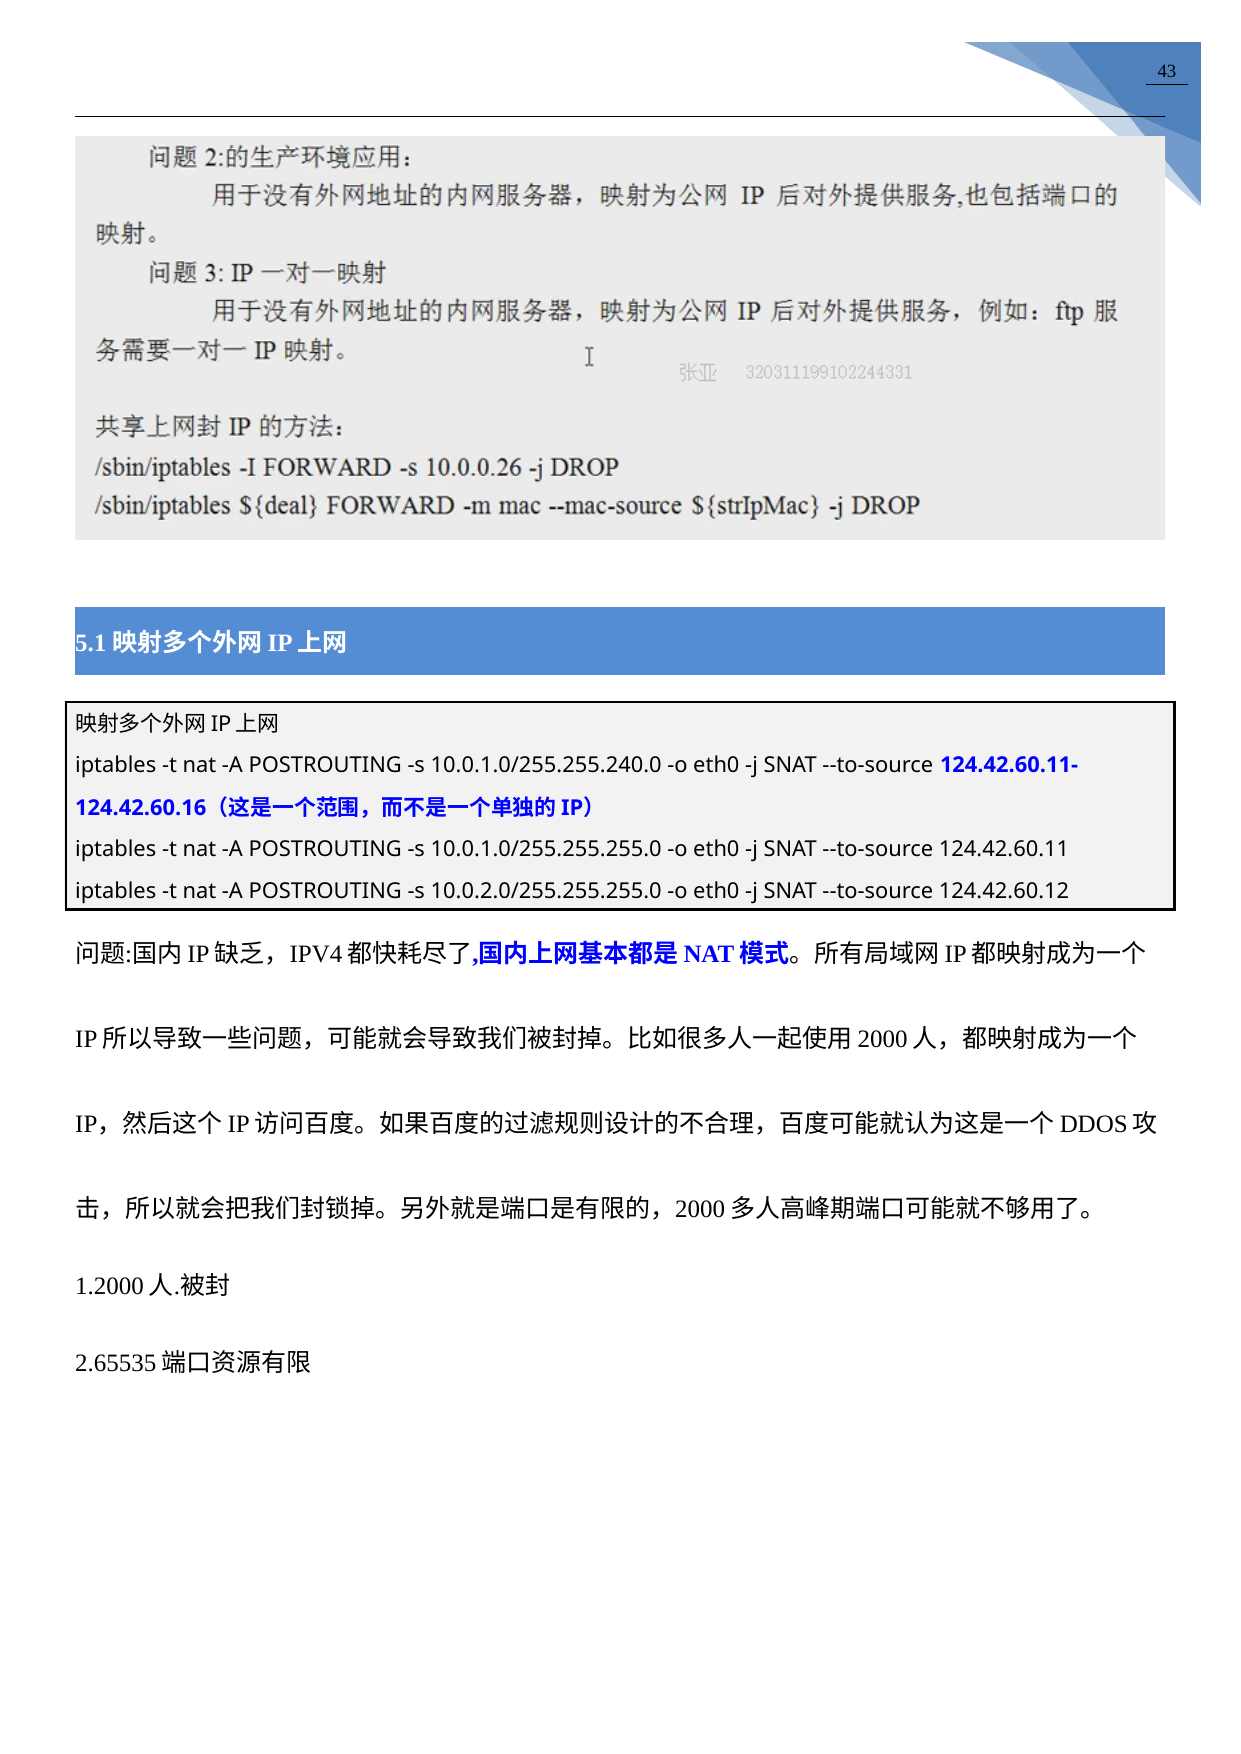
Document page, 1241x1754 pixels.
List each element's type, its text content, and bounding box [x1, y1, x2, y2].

text 1.2000人.被封 [75, 1250, 1165, 1318]
text 问题:国内IP缺乏，IPV4都快耗尽了,国内上网基本都是NAT模式。所有局域网IP都映射成为一个IP所以导致一些问题，可能就会导致我们被封掉。比如很多人一起使用2000人，都映射成为一个IP，然后这个IP访问百度。如果百度的过滤规则设计的不合理，百度可能就认为这是一个DDOS攻击，所以就会把我们封锁掉。另外就是端口是有限的，2000多人高峰期端口可能就不够用了。 [75, 918, 1165, 1241]
subtitle 映射多个外网IP上网 [75, 607, 1165, 675]
text 2.65535端口资源有限 [75, 1327, 1165, 1394]
text iptables -t nat -A POSTROUTING -s 10.0.1.0/255.255.240.0 -o eth0 -j SNAT --to-source 124.42.60.11-124.42.60.16（这是一个范围，而不是一个单独的IP） [67, 743, 1173, 823]
text iptables -t nat -A POSTROUTING -s 10.0.1.0/255.255.255.0 -o eth0 -j SNAT --to-source 124.42.60.11 [67, 827, 1173, 865]
picture [75, 42, 1201, 540]
text iptables -t nat -A POSTROUTING -s 10.0.2.0/255.255.255.0 -o eth0 -j SNAT --to-source 124.42.60.12 [67, 868, 1173, 908]
text 映射多个外网IP上网 [67, 703, 1173, 739]
